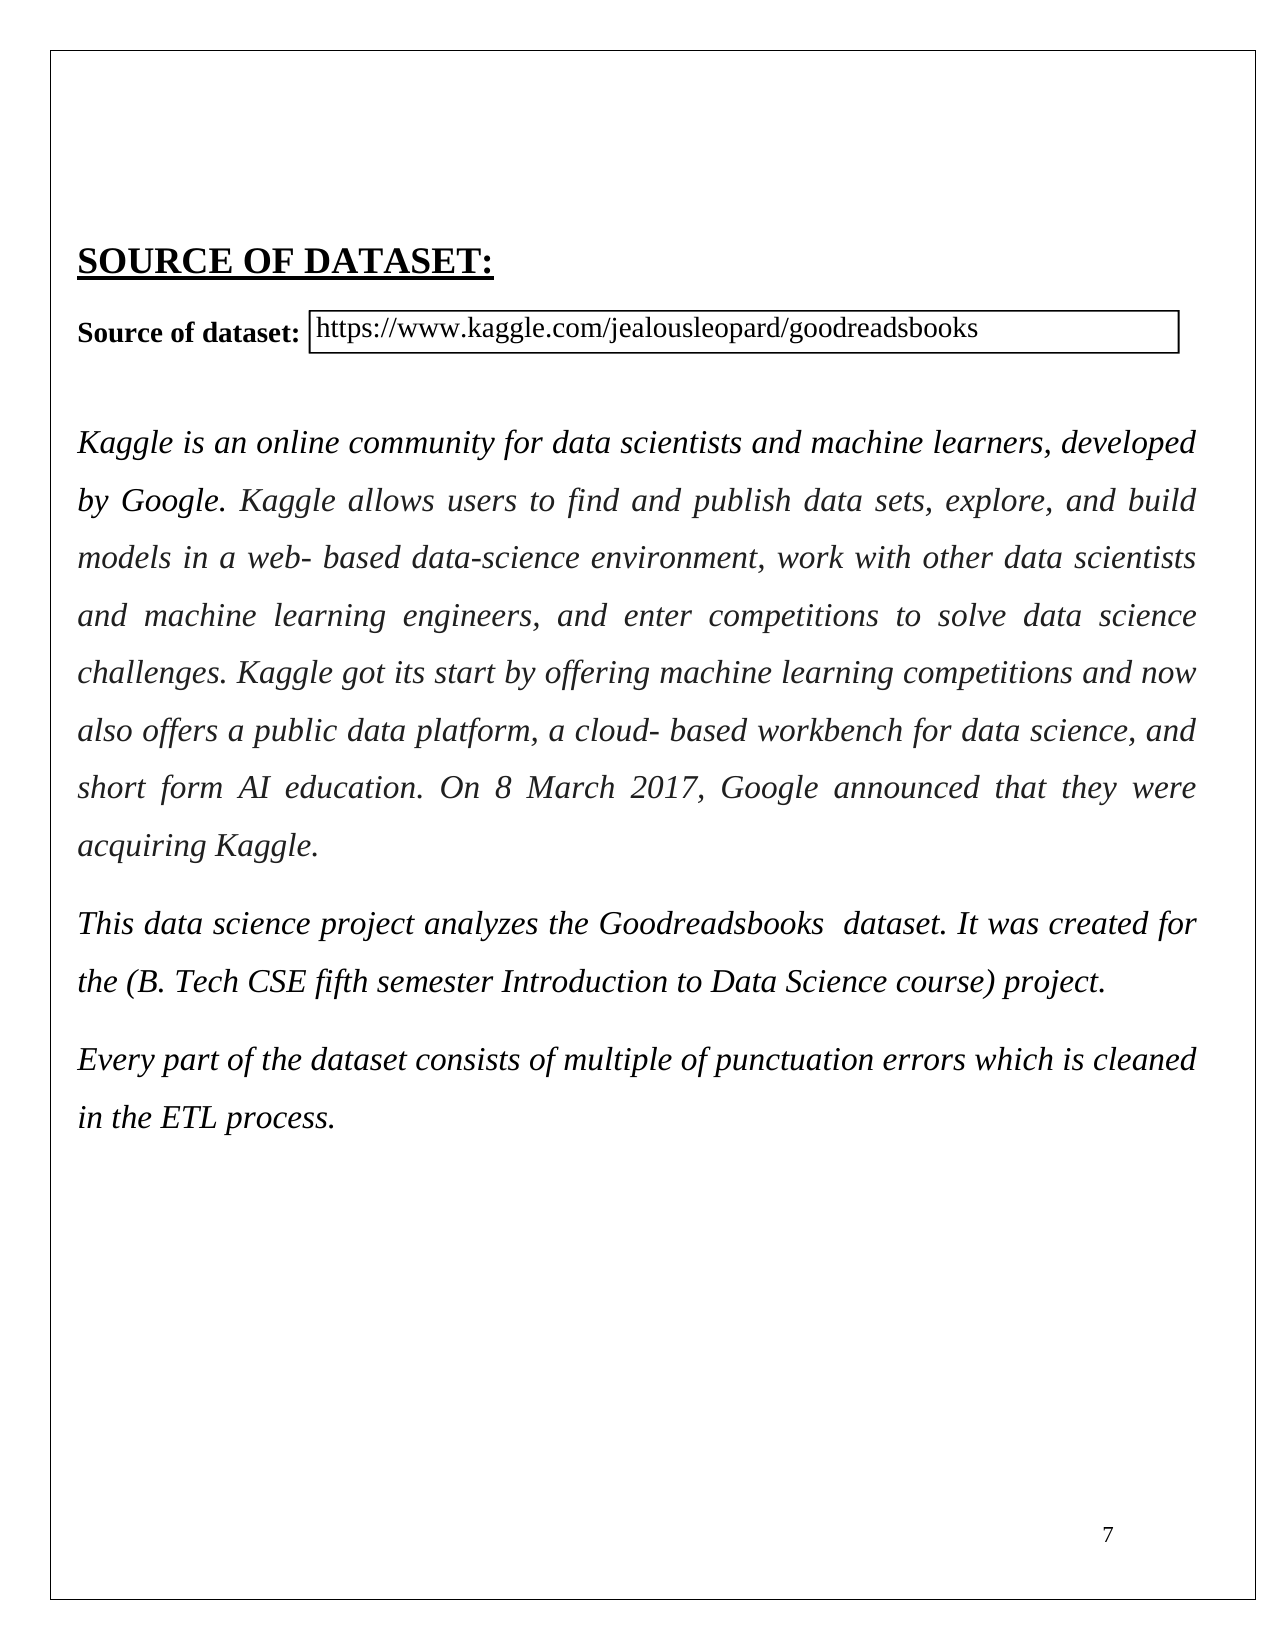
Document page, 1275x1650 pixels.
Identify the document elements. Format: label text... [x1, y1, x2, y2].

text This data science project analyzes the Goodreadsbooks dataset. It was created for the (B. Tech CSE fifth semester Introduction to Data Science course) project. [77, 903, 1198, 999]
subtitle SOURCE OF DATASET: [77, 238, 1255, 282]
text Every part of the dataset consists of multiple of punctuation errors which is cleaned in the ETL process. [77, 1039, 1198, 1135]
text Kaggle is an online community for data scientists and machine learners, developed by Google. Kaggle allows users to find and publish data sets, explore, and build models in a web- based data-science environment, work with other data scientists and machine learning engineers, and enter competitions to solve data science challenges. Kaggle got its start by offering machine learning competitions and now also offers a public data platform, a cloud- based workbench for data science, and short form AI education. On 8 March 2017, Google announced that they were acquiring Kaggle. [77, 423, 1198, 864]
text Source of dataset: [77, 315, 1255, 348]
